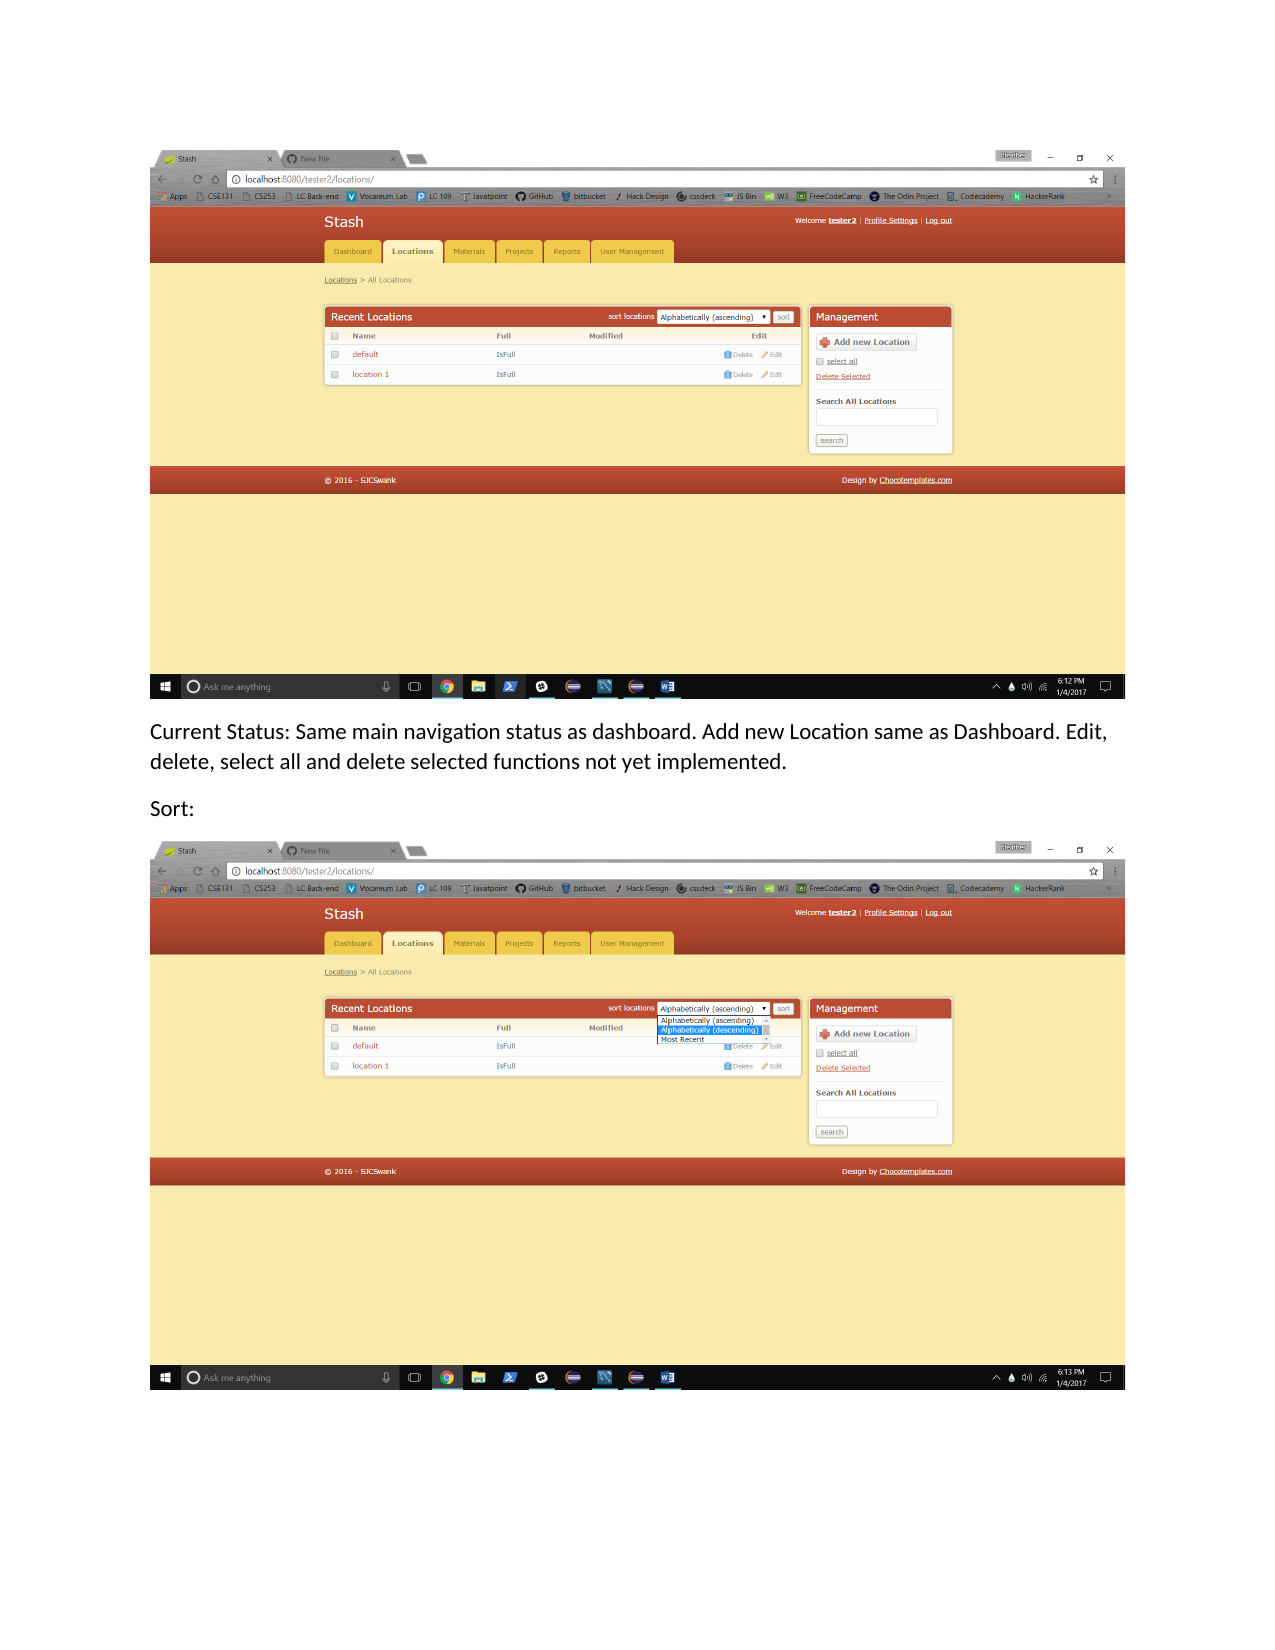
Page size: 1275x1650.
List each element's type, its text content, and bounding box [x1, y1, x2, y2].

picture [150, 150, 1125, 699]
picture [150, 841, 1125, 1390]
text Sort: [150, 794, 1125, 822]
text Current Status: Same main navigation status as dashboard. Add new Location same as Dashboard. Edit, delete, select all and delete selected functions not yet implemented. [150, 717, 1125, 776]
